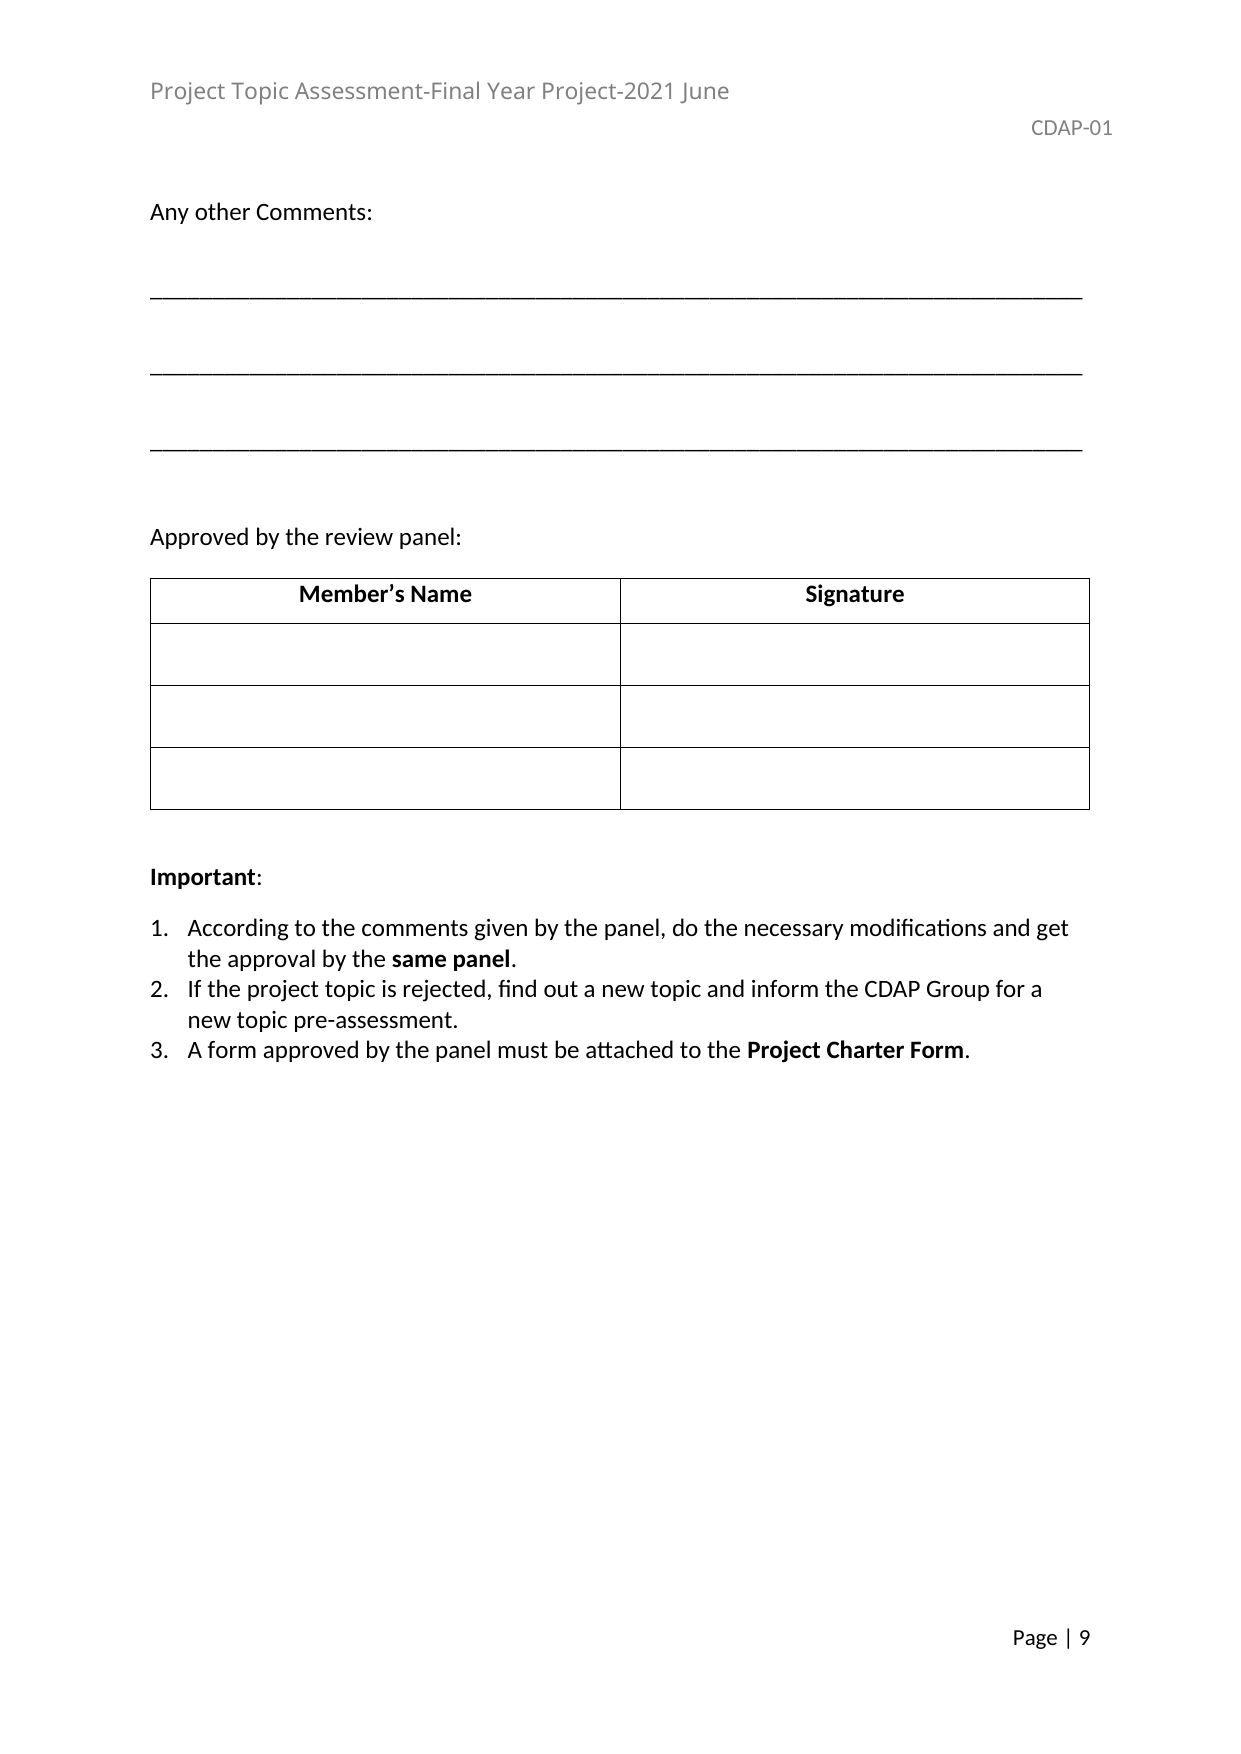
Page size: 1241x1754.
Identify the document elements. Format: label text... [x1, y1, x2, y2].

table_cell [151, 624, 620, 684]
table_cell [621, 748, 1089, 809]
list A form approved by the panel must be attached to the Project Charter Form. [150, 1034, 1090, 1065]
text Important: [150, 861, 1090, 892]
table_header Member’s Name [151, 579, 620, 622]
table_cell [151, 686, 620, 747]
list According to the comments given by the panel, do the necessary modifications and get the approval by the same panel. [150, 912, 1090, 973]
table_cell [151, 748, 620, 809]
table_cell [621, 624, 1089, 684]
table_header Signature [621, 579, 1089, 622]
table_cell [621, 686, 1089, 747]
text Approved by the review panel: [150, 522, 1090, 552]
list If the project topic is rejected, find out a new topic and inform the CDAP Group for a new topic pre-assessment. [150, 973, 1090, 1034]
text Any other Comments: _________________________________________________________________________________________________________________________________________________________________________________________________________________________________ [150, 196, 1090, 455]
